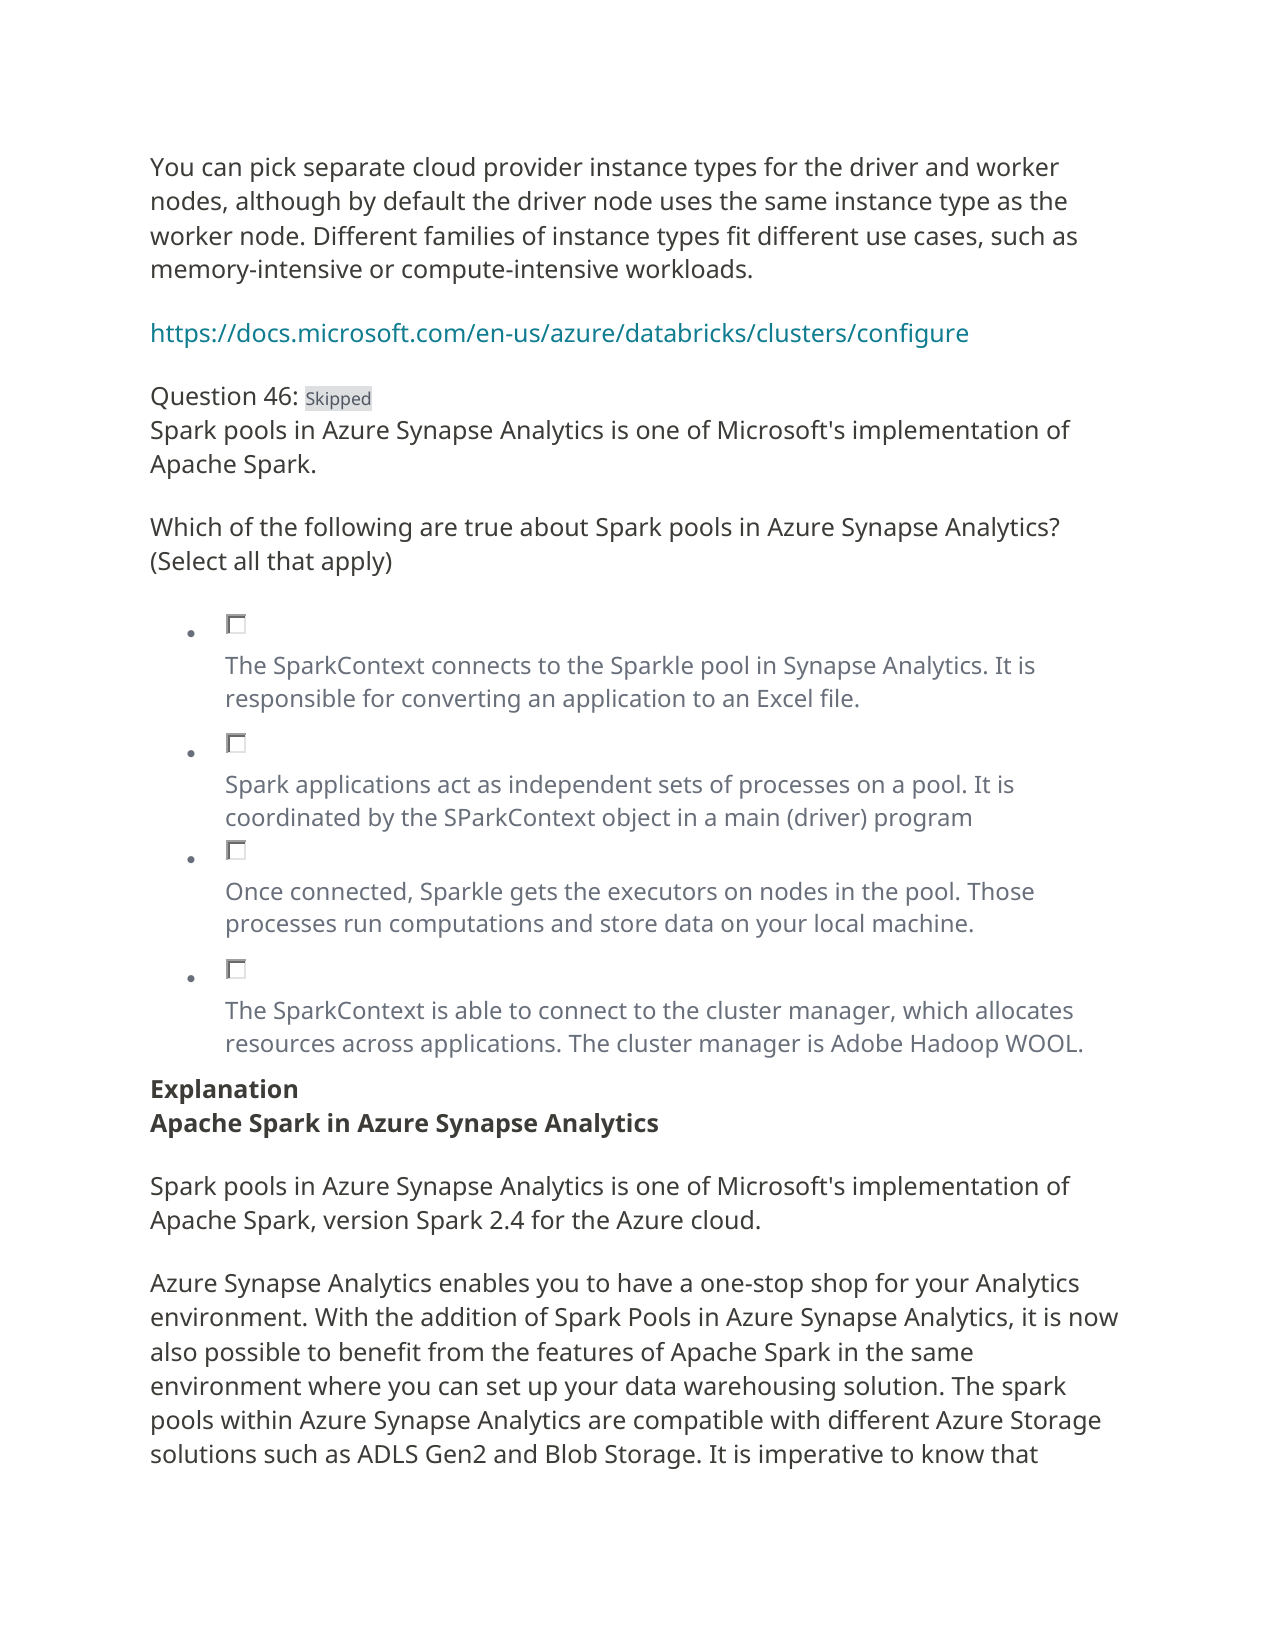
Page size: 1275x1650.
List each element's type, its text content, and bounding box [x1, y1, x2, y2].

text Explanation [150, 1071, 1125, 1106]
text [150, 1266, 1125, 1470]
text Spark applications act as independent sets of processes on a pool. It is coordinated by the SParkContext object in a main (driver) program [225, 768, 1125, 833]
list ​ [187, 607, 1125, 649]
list ​ [187, 726, 1125, 768]
text Spark pools in Azure Synapse Analytics is one of Microsoft's implementation of Apache Spark, version Spark 2.4 for the Azure cloud. [150, 1169, 1125, 1237]
text https://docs.microsoft.com/en-us/azure/databricks/clusters/configure [150, 315, 1125, 349]
text Spark pools in Azure Synapse Analytics is one of Microsoft's implementation of Apache Spark. [150, 413, 1125, 481]
list ​ [187, 952, 1125, 994]
text Question 46: Skipped [150, 379, 1125, 413]
text The SparkContext is able to connect to the cluster manager, which allocates resources across applications. The cluster manager is Adobe Hadoop WOOL. [225, 994, 1125, 1059]
text Which of the following are true about Spark pools in Azure Synapse Analytics? (Select all that apply) [150, 510, 1125, 578]
text Apache Spark in Azure Synapse Analytics [150, 1106, 1125, 1139]
list ​ [187, 833, 1125, 874]
text The SparkContext connects to the Sparkle pool in Synapse Analytics. It is responsible for converting an application to an Excel file. [225, 649, 1125, 714]
text Once connected, Sparkle gets the executors on nodes in the pool. Those processes run computations and store data on your local machine. [225, 874, 1125, 940]
text You can pick separate cloud provider instance types for the driver and worker nodes, although by default the driver node uses the same instance type as the worker node. Different families of instance types fit different use cases, such as memory-intensive or compute-intensive workloads. [150, 150, 1125, 286]
